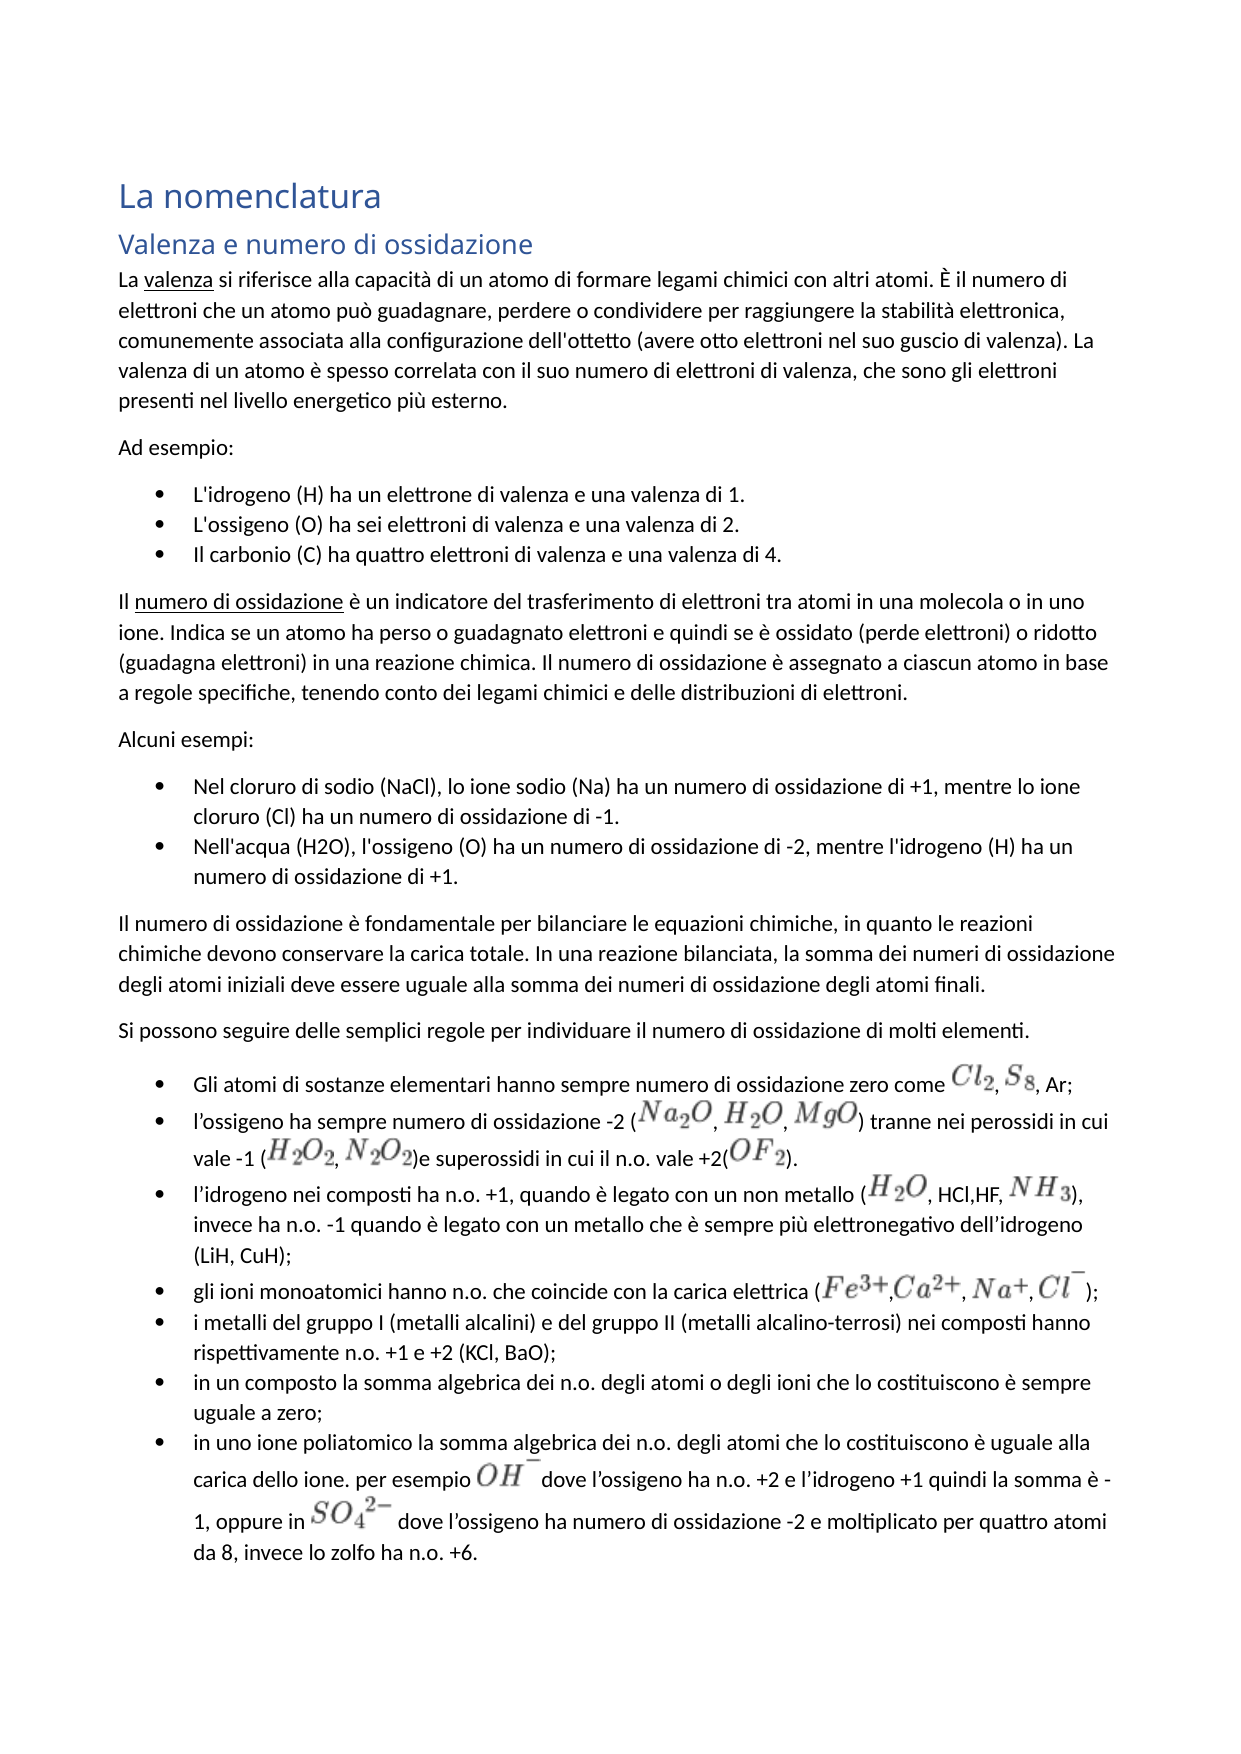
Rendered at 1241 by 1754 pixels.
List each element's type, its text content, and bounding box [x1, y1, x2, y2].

list Nell'acqua (H2O), l'ossigeno (O) ha un numero di ossidazione di -2, mentre l'idrogeno (H) ha un numero di ossidazione di +1. [156, 832, 1122, 890]
picture [729, 1137, 786, 1167]
picture [1004, 1063, 1035, 1092]
list l’ossigeno ha sempre numero di ossidazione -2 (, , ) tranne nei perossidi in cui vale -1 (, )e superossidi in cui il n.o. vale +2(). [156, 1100, 1122, 1172]
picture [310, 1495, 393, 1530]
subtitle Valenza e numero di ossidazione [118, 226, 1122, 263]
picture [723, 1101, 783, 1130]
list L'idrogeno (H) ha un elettrone di valenza e una valenza di 1. [156, 480, 1122, 508]
picture [821, 1274, 888, 1300]
list gli ioni monoatomici hanno n.o. che coincide con la carica elettrica (,, , ); [156, 1271, 1122, 1305]
picture [951, 1063, 994, 1092]
picture [637, 1100, 713, 1130]
list i metalli del gruppo I (metalli alcalini) e del gruppo II (metalli alcalino-terrosi) nei composti hanno rispettivamente n.o. +1 e +2 (KCl, BaO); [156, 1308, 1122, 1366]
picture [867, 1174, 927, 1203]
picture [476, 1458, 541, 1488]
text Si possono seguire delle semplici regole per individuare il numero di ossidazione di molti elementi. [118, 1017, 1122, 1044]
picture [971, 1278, 1028, 1300]
picture [1038, 1271, 1086, 1300]
list L'ossigeno (O) ha sei elettroni di valenza e una valenza di 2. [156, 510, 1122, 538]
list l’idrogeno nei composti ha n.o. +1, quando è legato con un non metallo (, HCl,HF, ), invece ha n.o. -1 quando è legato con un metallo che è sempre più elettronegativo dell’idrogeno (LiH, CuH); [156, 1174, 1122, 1269]
list Nel cloruro di sodio (NaCl), lo ione sodio (Na) ha un numero di ossidazione di +1, mentre lo ione cloruro (Cl) ha un numero di ossidazione di -1. [156, 772, 1122, 830]
text Il numero di ossidazione è un indicatore del trasferimento di elettroni tra atomi in una molecola o in uno ione. Indica se un atomo ha perso o guadagnato elettroni e quindi se è ossidato (perde elettroni) o ridotto (guadagna elettroni) in una reazione chimica. Il numero di ossidazione è assegnato a ciascun atomo in base a regole specifiche, tenendo conto dei legami chimici e delle distribuzioni di elettroni. [118, 587, 1122, 706]
list in un composto la somma algebrica dei n.o. degli atomi o degli ioni che lo costituiscono è sempre uguale a zero; [156, 1368, 1122, 1426]
text Alcuni esempi: [118, 725, 1122, 753]
picture [893, 1274, 961, 1300]
list Il carbonio (C) ha quattro elettroni di valenza e una valenza di 4. [156, 541, 1122, 568]
list Gli atomi di sostanze elementari hanno sempre numero di ossidazione zero come , , Ar; [156, 1063, 1122, 1098]
list in uno ione poliatomico la somma algebrica dei n.o. degli atomi che lo costituiscono è uguale alla carica dello ione. per esempio dove l’ossigeno ha n.o. +2 e l’idrogeno +1 quindi la somma è -1, oppure in dove l’ossigeno ha numero di ossidazione -2 e moltiplicato per quattro atomi da 8, invece lo zolfo ha n.o. +6. [156, 1428, 1122, 1566]
picture [1008, 1176, 1071, 1203]
text Il numero di ossidazione è fondamentale per bilanciare le equazioni chimiche, in quanto le reazioni chimiche devono conservare la carica totale. In una reazione bilanciata, la somma dei numeri di ossidazione degli atomi iniziali deve essere uguale alla somma dei numeri di ossidazione degli atomi finali. [118, 909, 1122, 998]
picture [266, 1137, 334, 1167]
text Ad esempio: [118, 433, 1122, 461]
picture [793, 1101, 858, 1130]
picture [344, 1137, 412, 1167]
text La valenza si riferisce alla capacità di un atomo di formare legami chimici con altri atomi. È il numero di elettroni che un atomo può guadagnare, perdere o condividere per raggiungere la stabilità elettronica, comunemente associata alla configurazione dell'ottetto (avere otto elettroni nel suo guscio di valenza). La valenza di un atomo è spesso correlata con il suo numero di elettroni di valenza, che sono gli elettroni presenti nel livello energetico più esterno. [118, 266, 1122, 414]
subtitle La nomenclatura [118, 173, 1122, 218]
